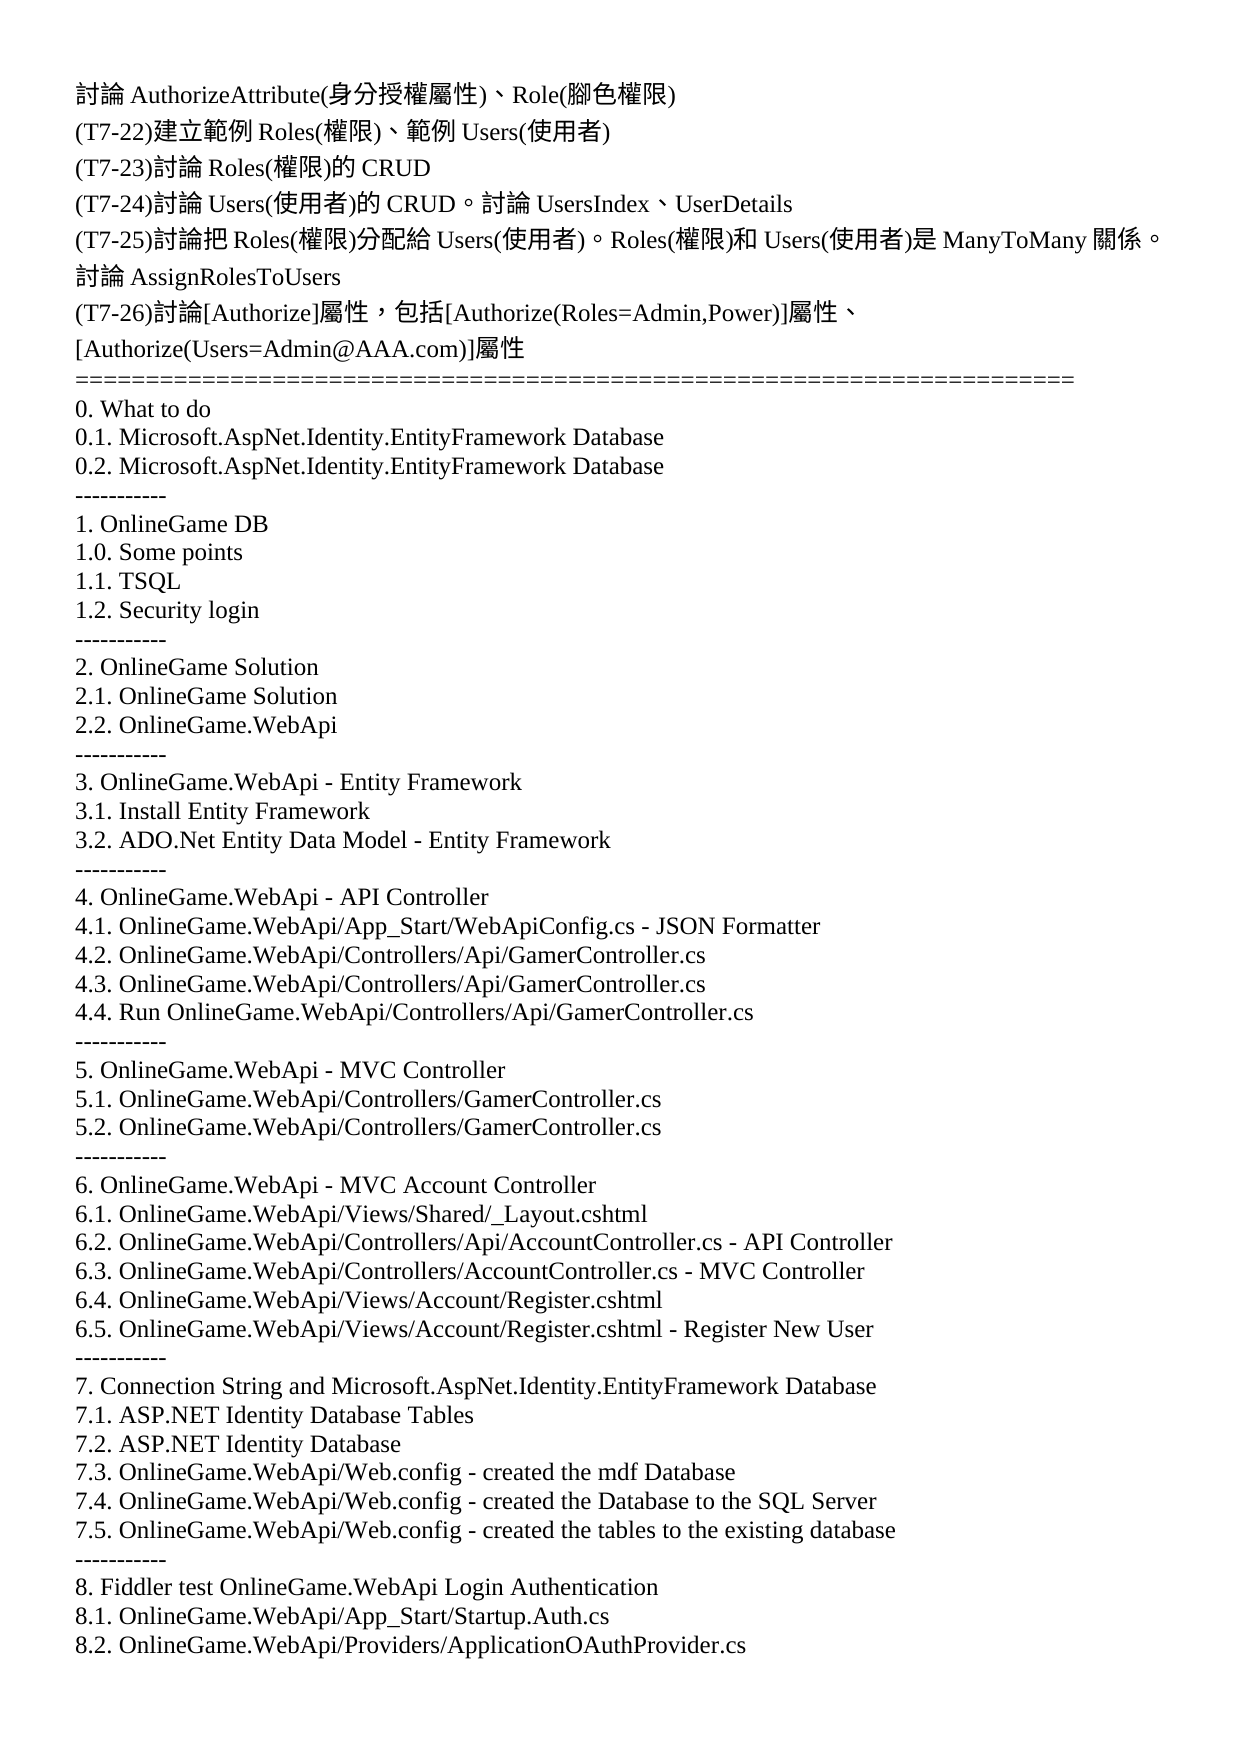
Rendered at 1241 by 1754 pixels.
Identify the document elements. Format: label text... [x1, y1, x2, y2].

text 7.1. ASP.NET Identity Database Tables [75, 1400, 1165, 1429]
text ----------- [75, 1342, 1165, 1371]
text (T7-25)討論把Roles(權限)分配給Users(使用者)。Roles(權限)和Users(使用者)是ManyToMany關係。討論AssignRolesToUsers [75, 220, 1165, 292]
text 5. OnlineGame.WebApi - MVC Controller [75, 1055, 1165, 1084]
text (T7-22)建立範例Roles(權限)、範例Users(使用者) [75, 111, 1165, 147]
text 4.2. OnlineGame.WebApi/Controllers/Api/GamerController.cs [75, 940, 1165, 969]
text ----------- [75, 1141, 1165, 1170]
text 8.2. OnlineGame.WebApi/Providers/ApplicationOAuthProvider.cs [75, 1630, 1165, 1659]
text 1. OnlineGame DB [75, 509, 1165, 537]
text 3. OnlineGame.WebApi - Entity Framework [75, 767, 1165, 796]
text 5.1. OnlineGame.WebApi/Controllers/GamerController.cs [75, 1084, 1165, 1112]
text 8. Fiddler test OnlineGame.WebApi Login Authentication [75, 1572, 1165, 1601]
text 4. OnlineGame.WebApi - API Controller [75, 882, 1165, 911]
text ----------- [75, 739, 1165, 767]
text ----------- [75, 854, 1165, 882]
text 3.2. ADO.Net Entity Data Model - Entity Framework [75, 825, 1165, 854]
text ----------- [75, 1026, 1165, 1055]
text 7.4. OnlineGame.WebApi/Web.config - created the Database to the SQL Server [75, 1486, 1165, 1515]
text 7.5. OnlineGame.WebApi/Web.config - created the tables to the existing database [75, 1515, 1165, 1544]
text 8.1. OnlineGame.WebApi/App_Start/Startup.Auth.cs [75, 1601, 1165, 1630]
text ----------- [75, 480, 1165, 509]
text 6.2. OnlineGame.WebApi/Controllers/Api/AccountController.cs - API Controller [75, 1227, 1165, 1256]
text 討論AuthorizeAttribute(身分授權屬性)、Role(腳色權限) [75, 75, 1165, 111]
text 3.1. Install Entity Framework [75, 796, 1165, 825]
text 7.3. OnlineGame.WebApi/Web.config - created the mdf Database [75, 1457, 1165, 1486]
text (T7-24)討論Users(使用者)的CRUD。討論UsersIndex、UserDetails [75, 184, 1165, 220]
text 6.3. OnlineGame.WebApi/Controllers/AccountController.cs - MVC Controller [75, 1256, 1165, 1285]
text (T7-26)討論[Authorize]屬性，包括[Authorize(Roles=Admin,Power)]屬性、[Authorize(Users=Admin@AAA.com)]屬性 ======================================================================= 0. What to do [75, 292, 1165, 422]
text ----------- [75, 624, 1165, 652]
text 2. OnlineGame Solution [75, 652, 1165, 681]
text ----------- [75, 1544, 1165, 1572]
text 0.1. Microsoft.AspNet.Identity.EntityFramework Database [75, 422, 1165, 451]
text 1.1. TSQL [75, 566, 1165, 595]
text 1.0. Some points [75, 537, 1165, 566]
text 4.3. OnlineGame.WebApi/Controllers/Api/GamerController.cs [75, 969, 1165, 997]
text 1.2. Security login [75, 595, 1165, 624]
text 7. Connection String and Microsoft.AspNet.Identity.EntityFramework Database [75, 1371, 1165, 1400]
text 2.1. OnlineGame Solution [75, 681, 1165, 710]
text 6. OnlineGame.WebApi - MVC Account Controller [75, 1170, 1165, 1199]
text 6.1. OnlineGame.WebApi/Views/Shared/_Layout.cshtml [75, 1199, 1165, 1227]
text 0.2. Microsoft.AspNet.Identity.EntityFramework Database [75, 451, 1165, 480]
text 6.4. OnlineGame.WebApi/Views/Account/Register.cshtml [75, 1285, 1165, 1314]
text 6.5. OnlineGame.WebApi/Views/Account/Register.cshtml - Register New User [75, 1314, 1165, 1342]
text 2.2. OnlineGame.WebApi [75, 710, 1165, 739]
text 4.4. Run OnlineGame.WebApi/Controllers/Api/GamerController.cs [75, 997, 1165, 1026]
text 4.1. OnlineGame.WebApi/App_Start/WebApiConfig.cs - JSON Formatter [75, 911, 1165, 940]
text (T7-23)討論Roles(權限)的CRUD [75, 147, 1165, 184]
text 5.2. OnlineGame.WebApi/Controllers/GamerController.cs [75, 1112, 1165, 1141]
text 7.2. ASP.NET Identity Database [75, 1429, 1165, 1457]
